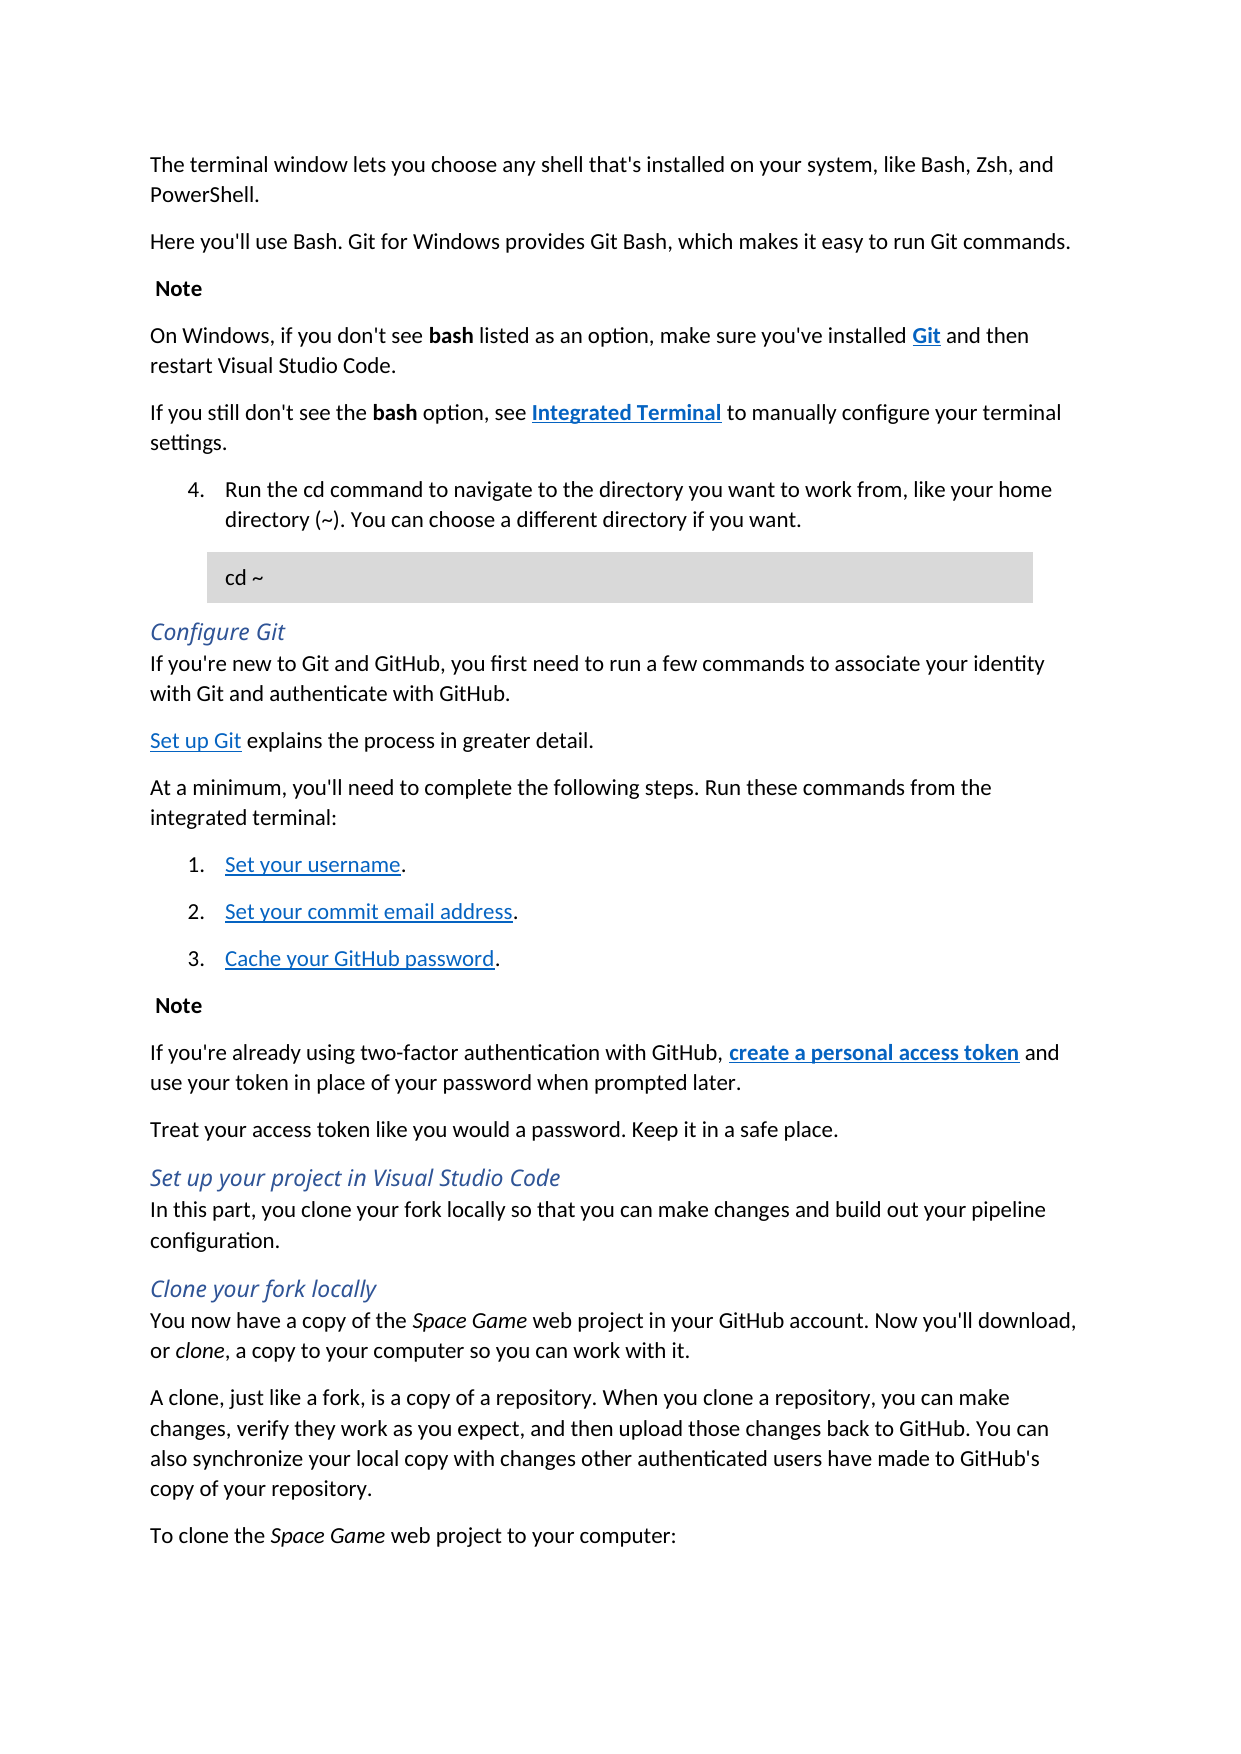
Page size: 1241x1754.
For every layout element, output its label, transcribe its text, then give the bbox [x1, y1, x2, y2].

text Treat your access token like you would a password. Keep it in a safe place. [150, 1115, 1090, 1143]
list Set your username. [187, 850, 1090, 878]
text In this part, you clone your fork locally so that you can make changes and build out your pipeline configuration. [150, 1196, 1090, 1254]
text The terminal window lets you choose any shell that's installed on your system, like Bash, Zsh, and PowerShell. [150, 150, 1090, 208]
list Set your commit email address. [187, 897, 1090, 925]
text Here you'll use Bash. Git for Windows provides Git Bash, which makes it easy to run Git commands. [150, 227, 1090, 255]
text If you still don't see the bash option, see Integrated Terminal to manually configure your terminal settings. [150, 398, 1090, 456]
subtitle Configure Git [150, 616, 1090, 647]
text Note [150, 991, 1090, 1019]
text At a minimum, you'll need to complete the following steps. Run these commands from the integrated terminal: [150, 773, 1090, 831]
list Cache your GitHub password. [187, 944, 1090, 972]
text If you're new to Git and GitHub, you first need to run a few commands to associate your identity with Git and authenticate with GitHub. [150, 649, 1090, 707]
subtitle Set up your project in Visual Studio Code [150, 1162, 1090, 1193]
subtitle Clone your fork locally [150, 1273, 1090, 1304]
text Set up Git explains the process in greater detail. [150, 726, 1090, 754]
text If you're already using two-factor authentication with GitHub, create a personal access token and use your token in place of your password when prompted later. [150, 1038, 1090, 1096]
text Note [150, 274, 1090, 302]
text You now have a copy of the Space Game web project in your GitHub account. Now you'll download, or clone, a copy to your computer so you can work with it. [150, 1306, 1090, 1364]
list Run the cd command to navigate to the directory you want to work from, like your home directory (~). You can choose a different directory if you want. [187, 475, 1090, 533]
text A clone, just like a fork, is a copy of a repository. When you clone a repository, you can make changes, verify they work as you expect, and then upload those changes back to GitHub. You can also synchronize your local copy with changes other authenticated users have made to GitHub's copy of your repository. [150, 1383, 1090, 1502]
text cd ~ [217, 561, 1023, 594]
text To clone the Space Game web project to your computer: [150, 1521, 1090, 1549]
text On Windows, if you don't see bash listed as an option, make sure you've installed Git and then restart Visual Studio Code. [150, 321, 1090, 379]
